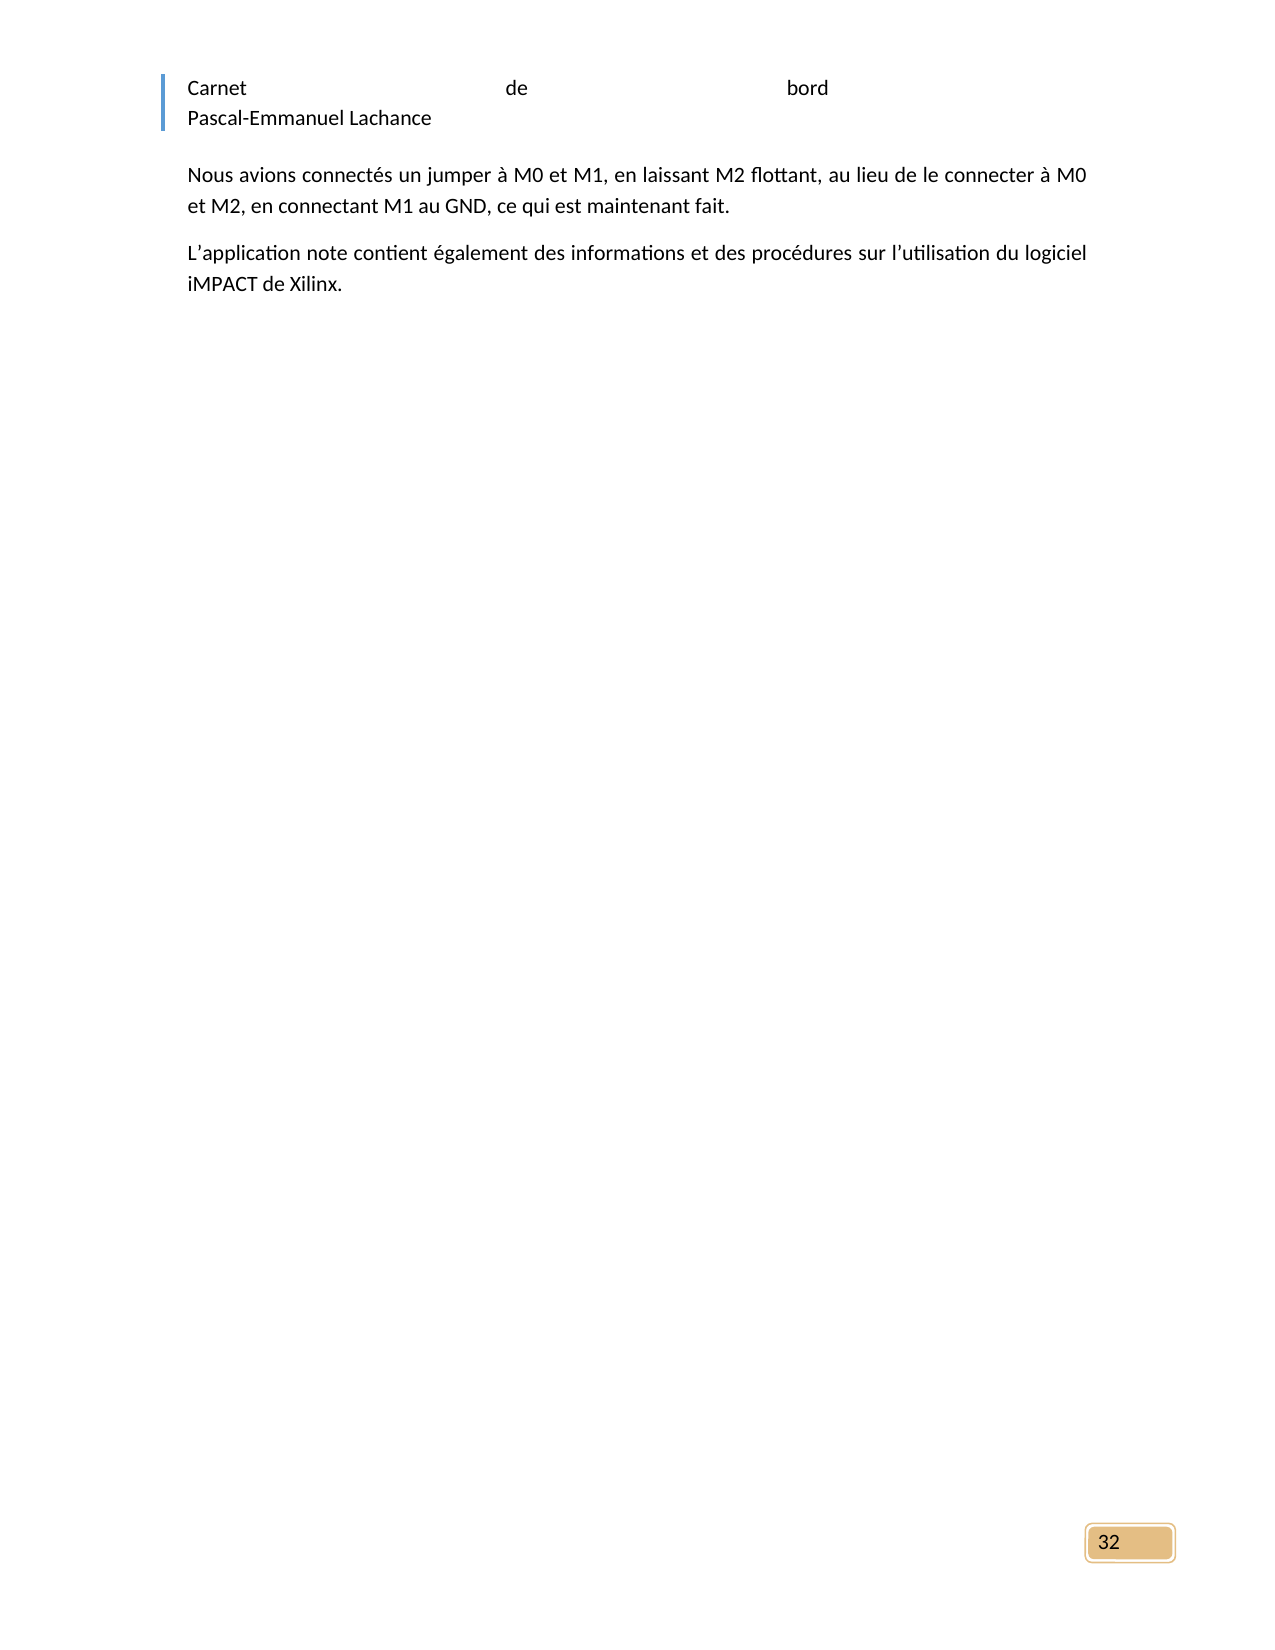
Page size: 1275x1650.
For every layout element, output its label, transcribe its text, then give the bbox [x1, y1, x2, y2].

text L’application note contient également des informations et des procédures sur l’utilisation du logiciel iMPACT de Xilinx. [187, 239, 1087, 297]
text Nous avions connectés un jumper à M0 et M1, en laissant M2 flottant, au lieu de le connecter à M0 et M2, en connectant M1 au GND, ce qui est maintenant fait. [187, 162, 1087, 219]
